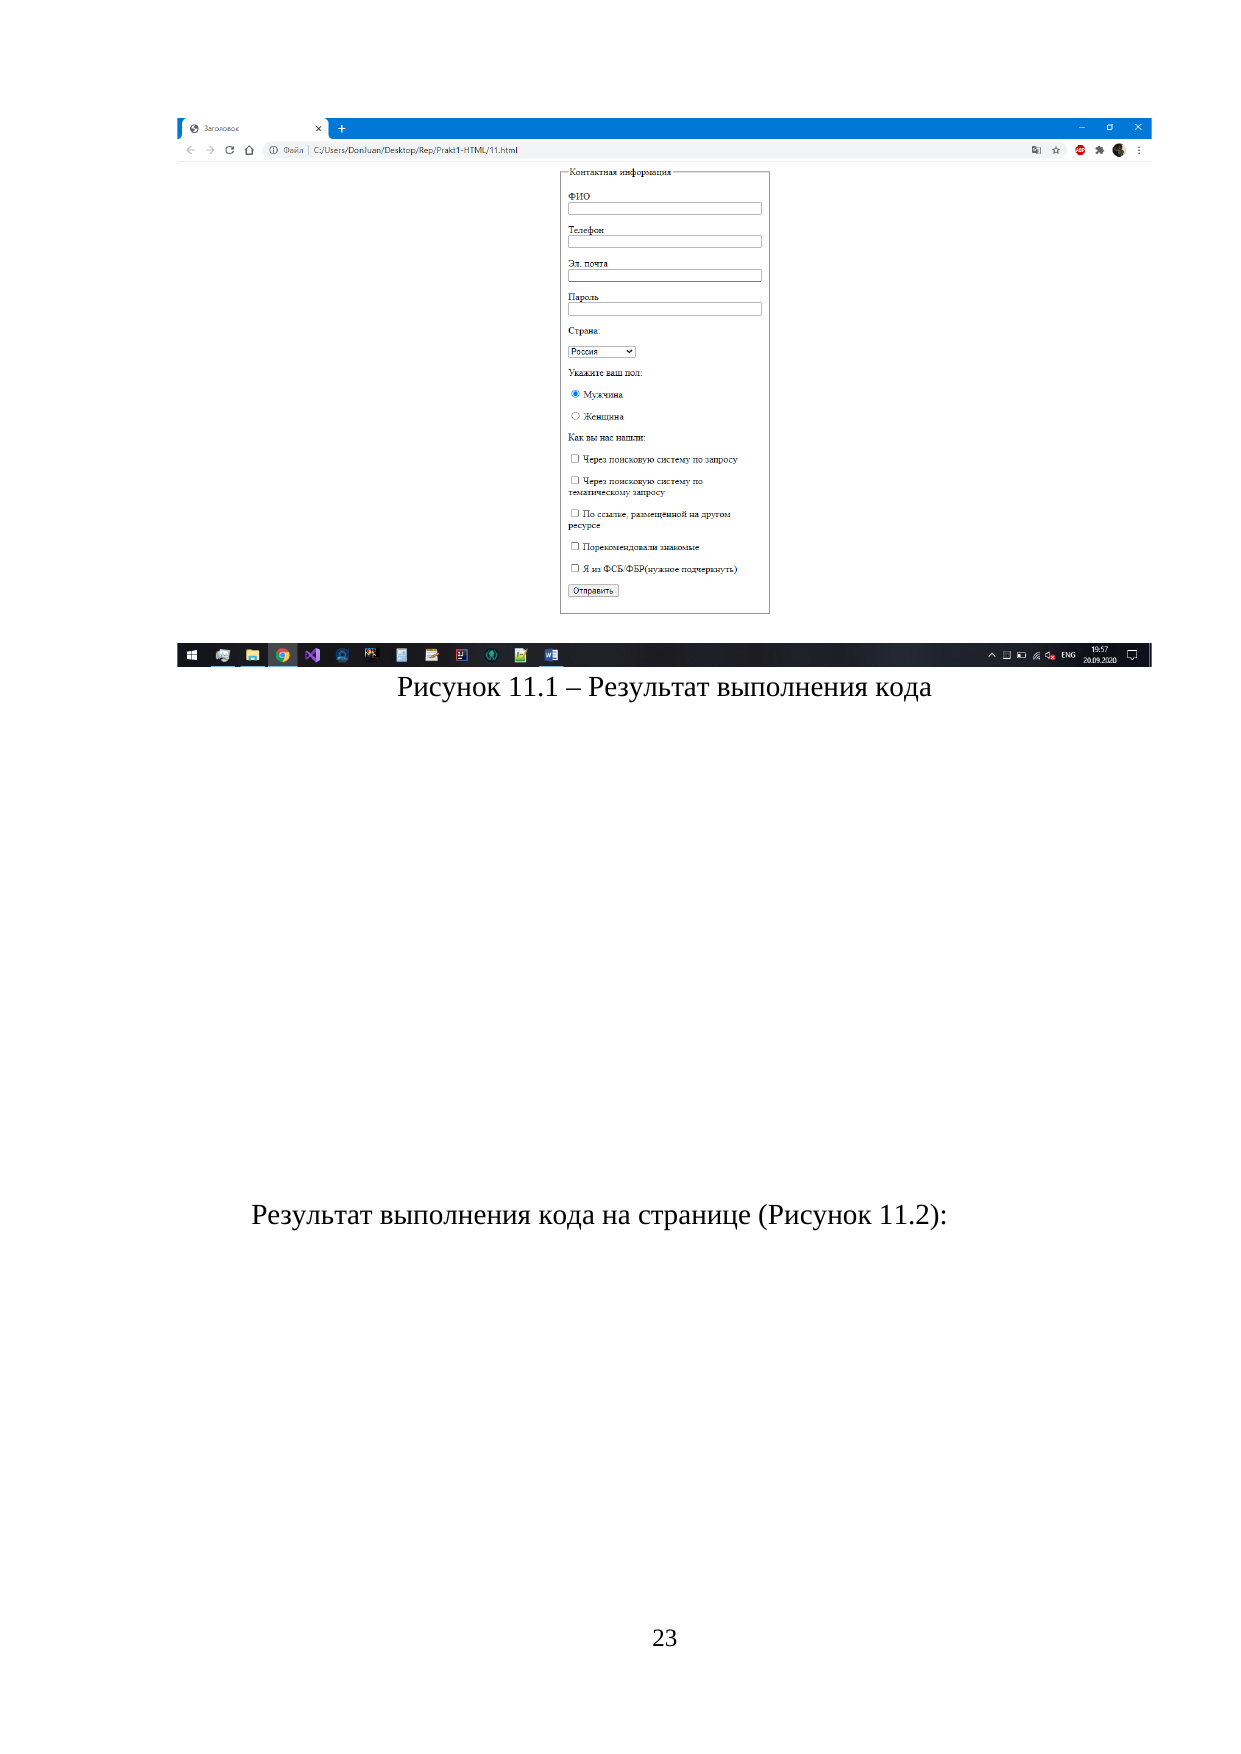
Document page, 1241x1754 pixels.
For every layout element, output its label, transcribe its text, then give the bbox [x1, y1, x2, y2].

picture [177, 118, 1152, 667]
text Рисунок 11.1 – Результат выполнения кода [177, 667, 1152, 702]
list Результат выполнения кода на странице (Рисунок 11.2): [177, 1197, 1152, 1231]
